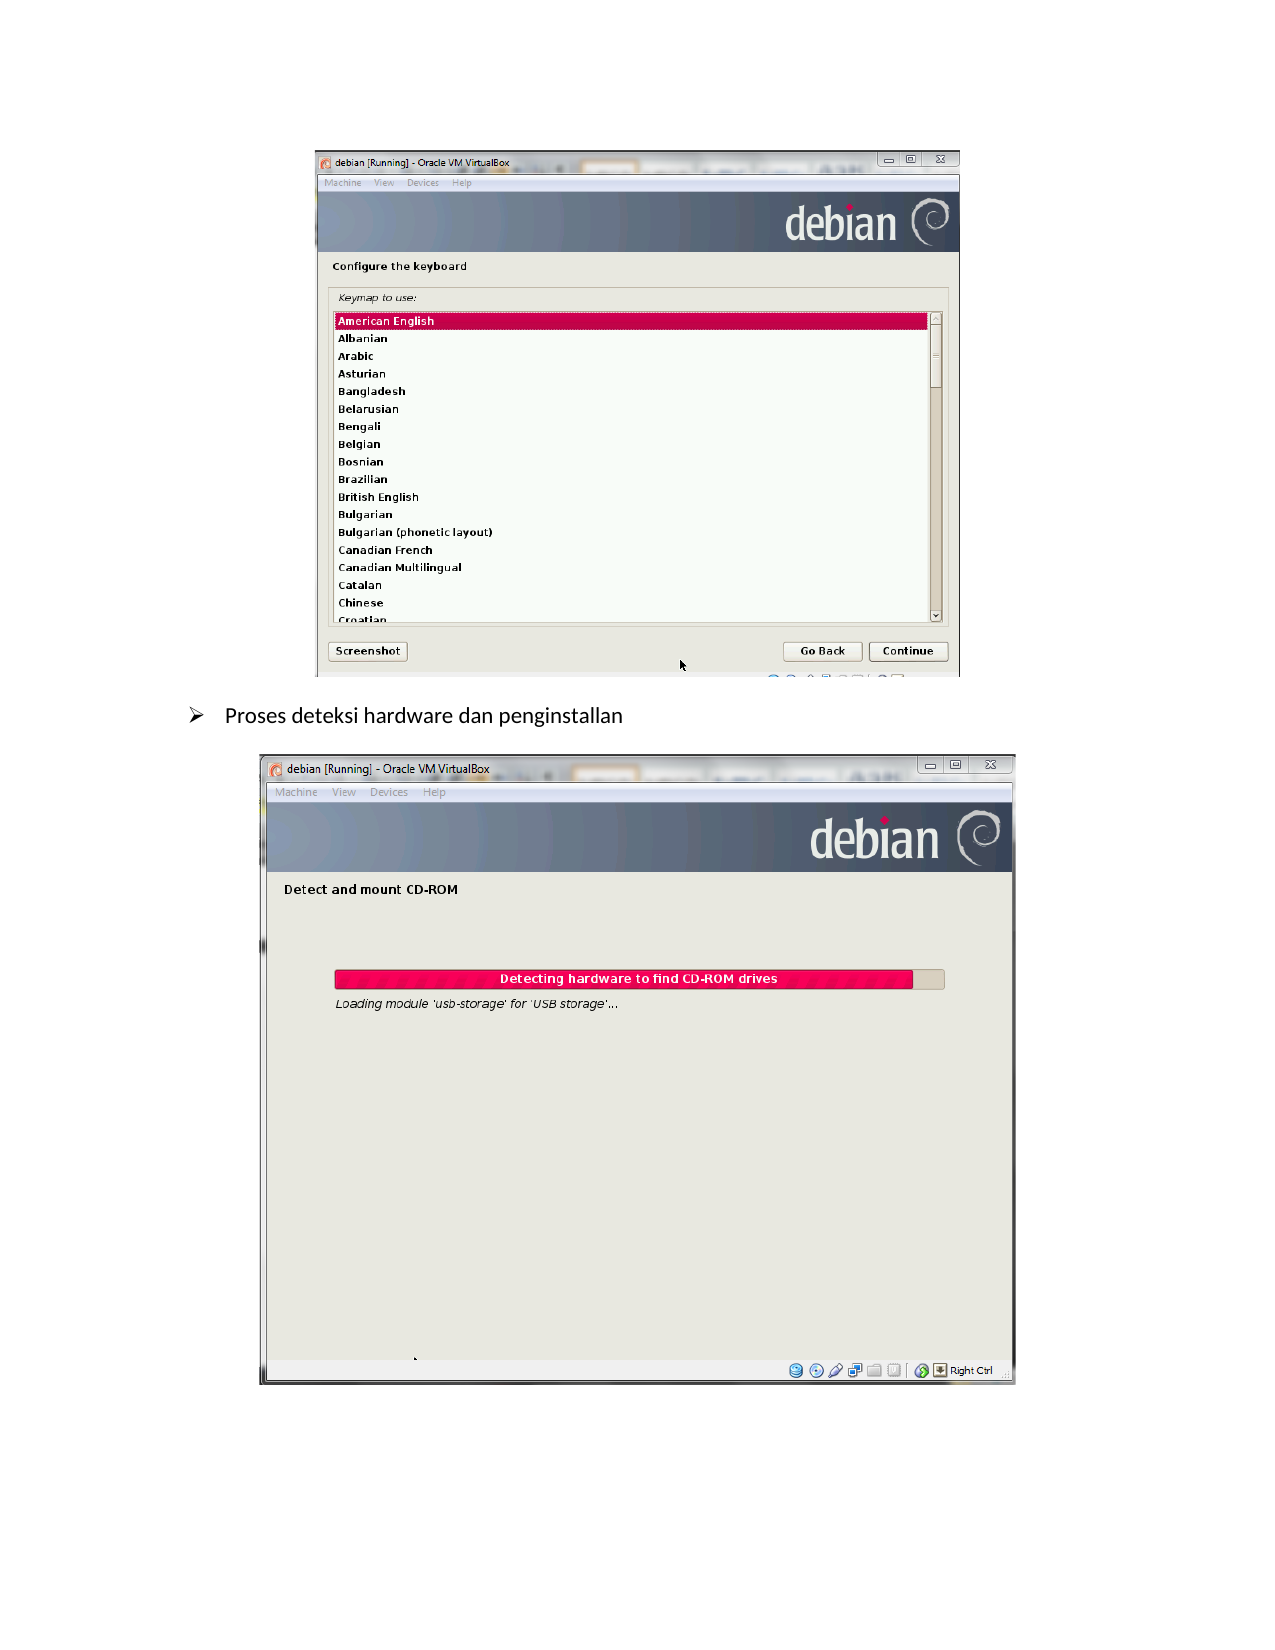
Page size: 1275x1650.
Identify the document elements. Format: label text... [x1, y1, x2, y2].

list Proses deteksi hardware dan penginstallan [187, 701, 1125, 729]
picture [259, 754, 1016, 1385]
picture [314, 150, 960, 677]
